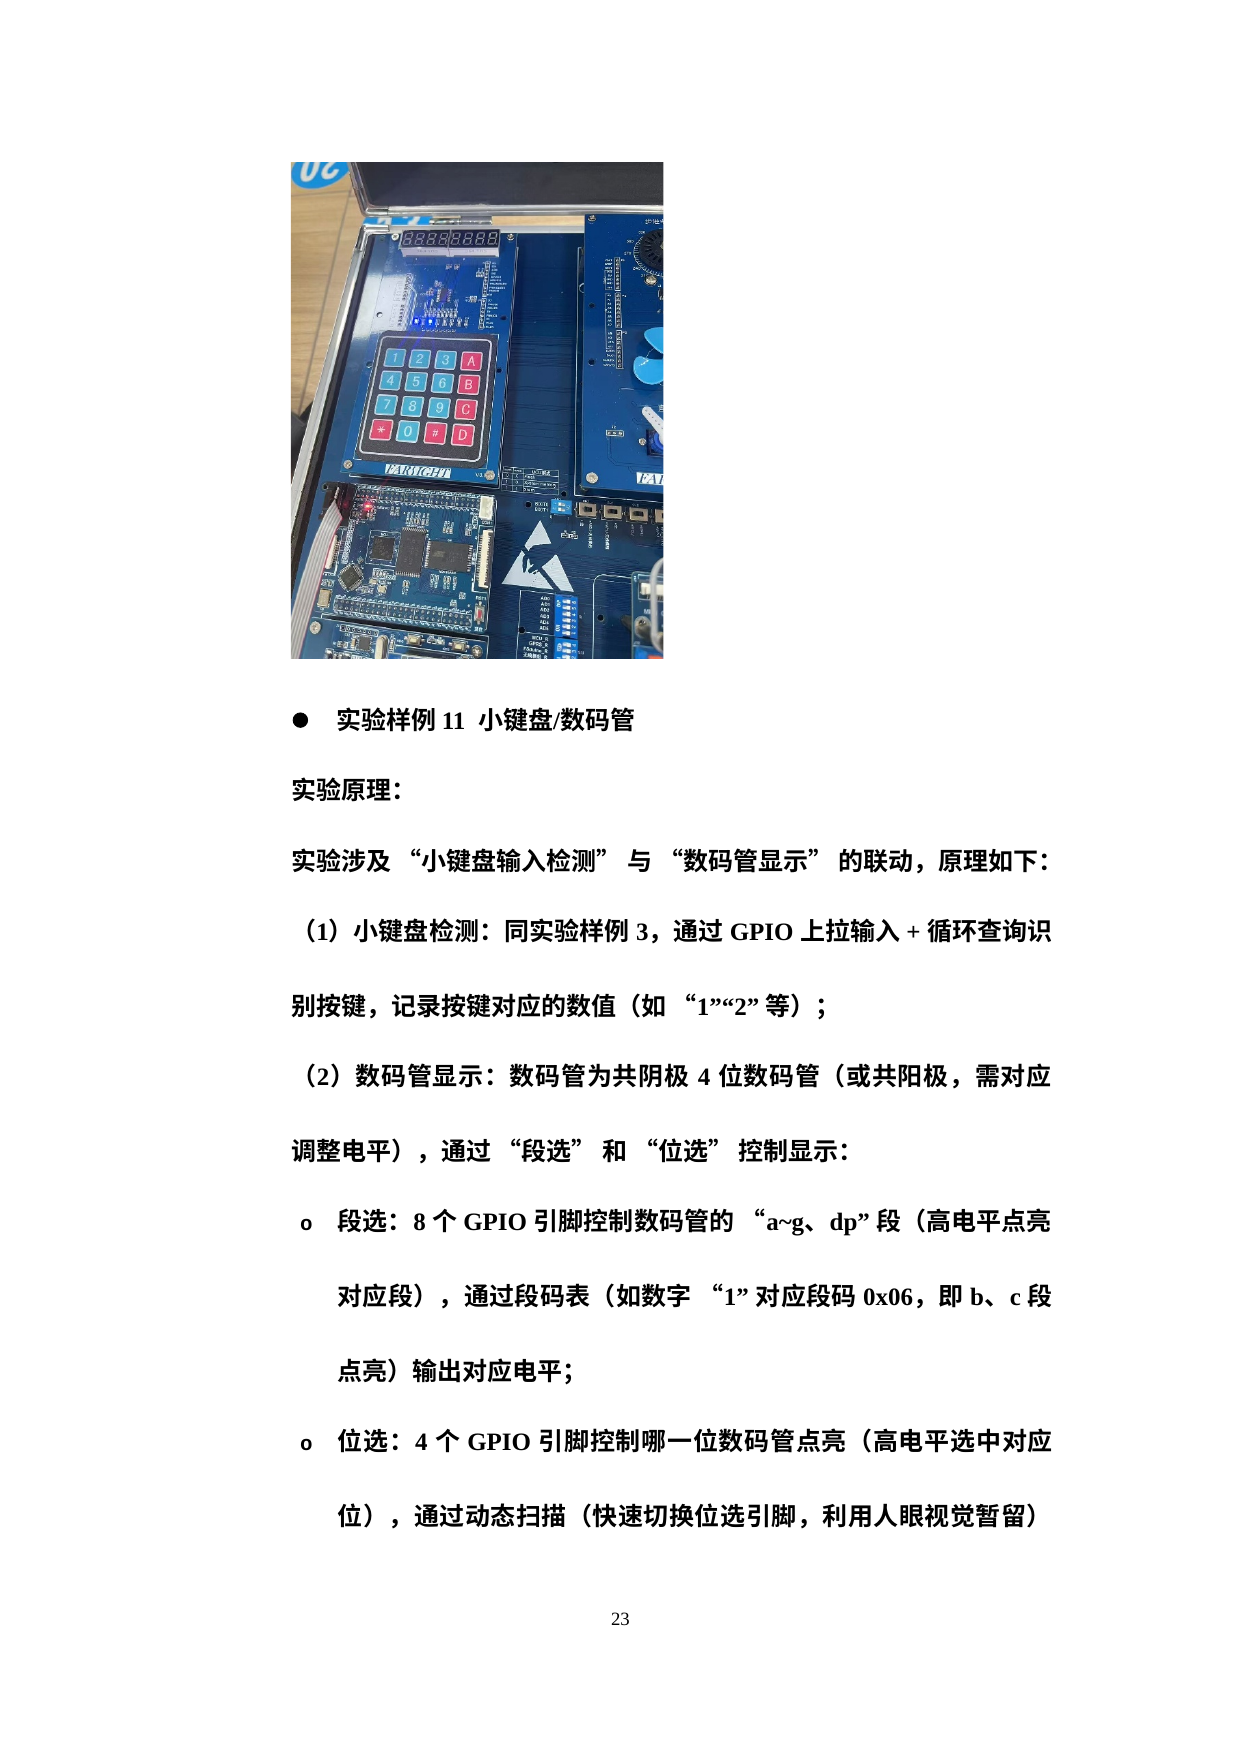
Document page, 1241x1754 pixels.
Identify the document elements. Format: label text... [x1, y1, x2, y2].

list 段选：8 个 GPIO 引脚控制数码管的 “a~g、dp” 段（高电平点亮对应段），通过段码表（如数字 “1” 对应段码 0x06，即 b、c 段点亮）输出对应电平； [300, 1187, 1053, 1402]
picture [290, 162, 664, 659]
text 实验涉及 “小键盘输入检测” 与 “数码管显示” 的联动，原理如下： [291, 827, 1053, 892]
text 实验原理： [291, 756, 1053, 821]
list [300, 1407, 1053, 1547]
list 实验样例11 小键盘/数码管 [291, 686, 1053, 751]
text （2）数码管显示：数码管为共阴极 4 位数码管（或共阳极，需对应调整电平），通过 “段选” 和 “位选” 控制显示： [291, 1042, 1053, 1182]
text （1）小键盘检测：同实验样例 3，通过 GPIO 上拉输入 + 循环查询识别按键，记录按键对应的数值（如 “1”“2” 等）； [291, 897, 1053, 1037]
